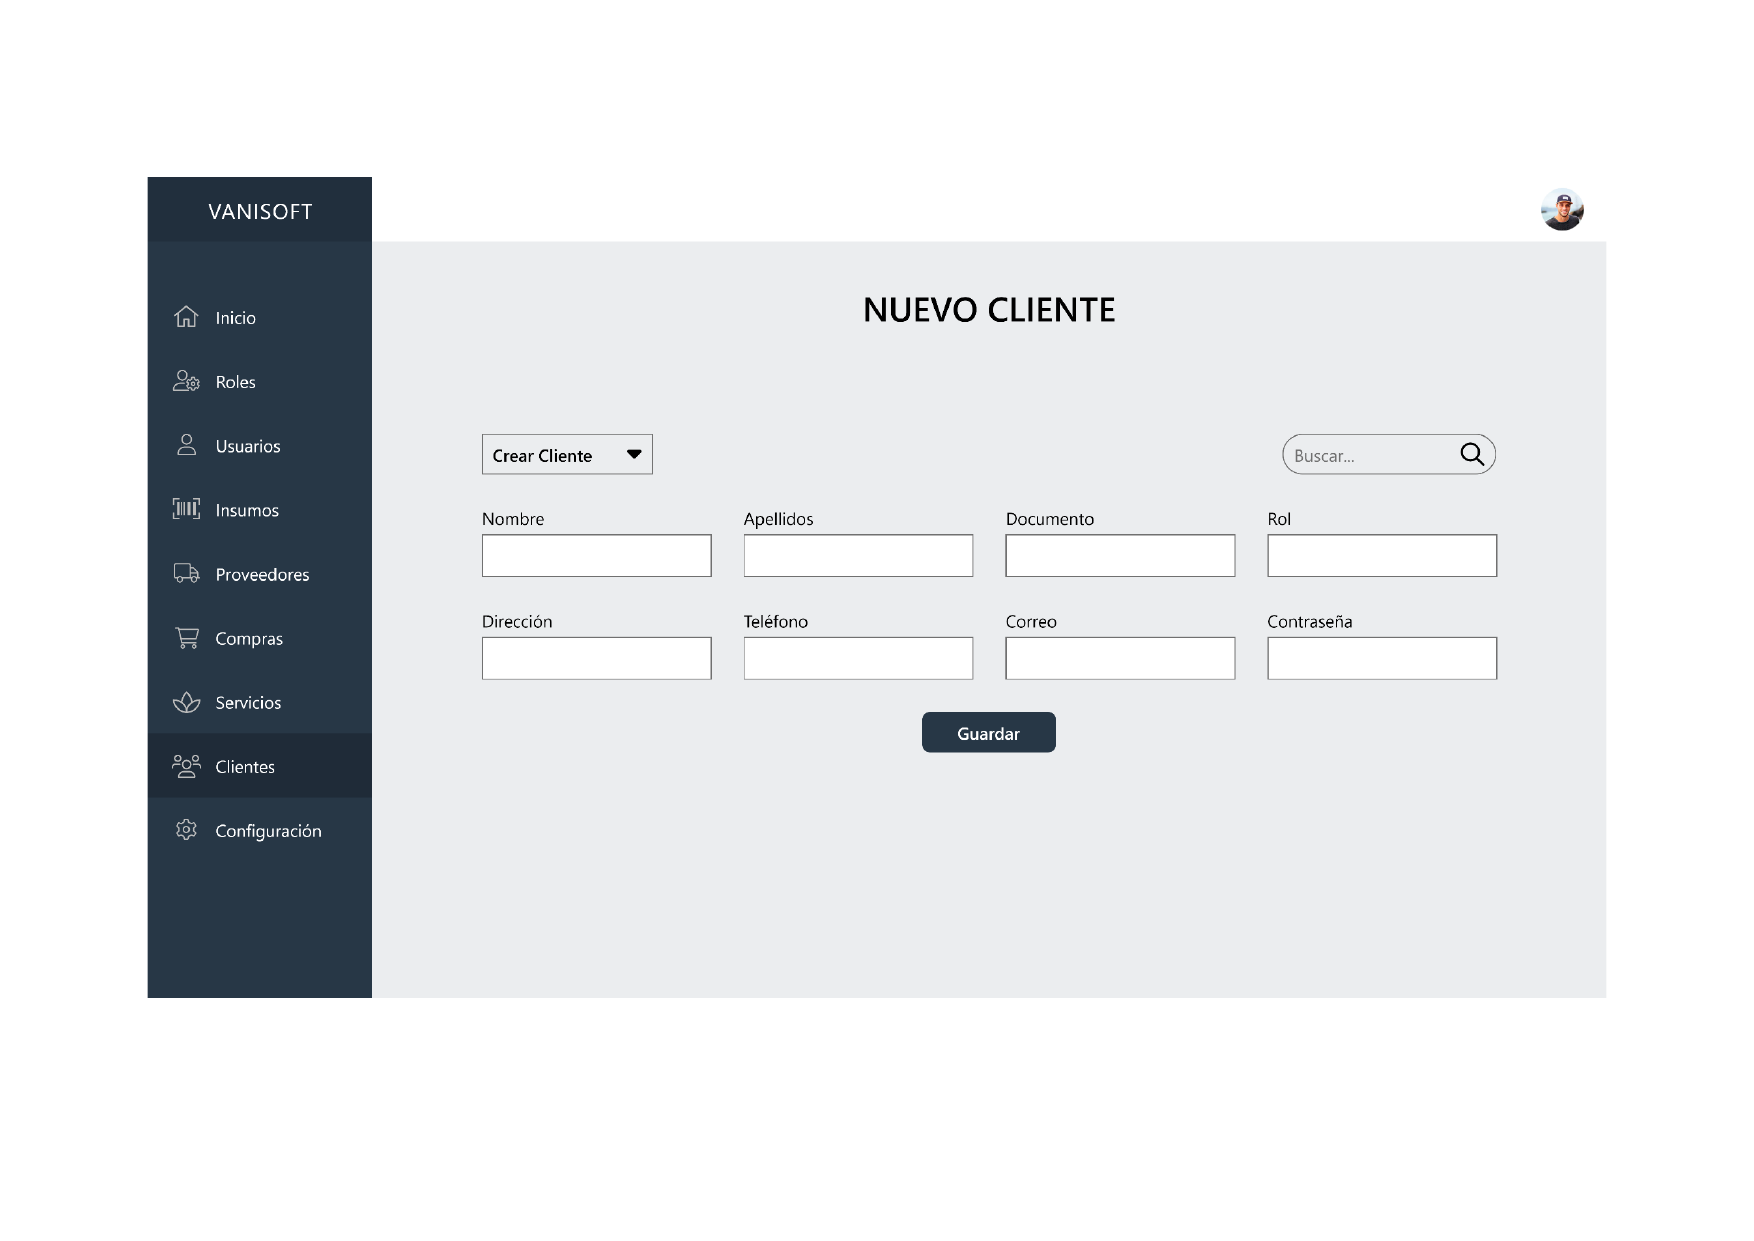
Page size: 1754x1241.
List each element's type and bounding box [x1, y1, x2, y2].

picture [147, 177, 1607, 998]
